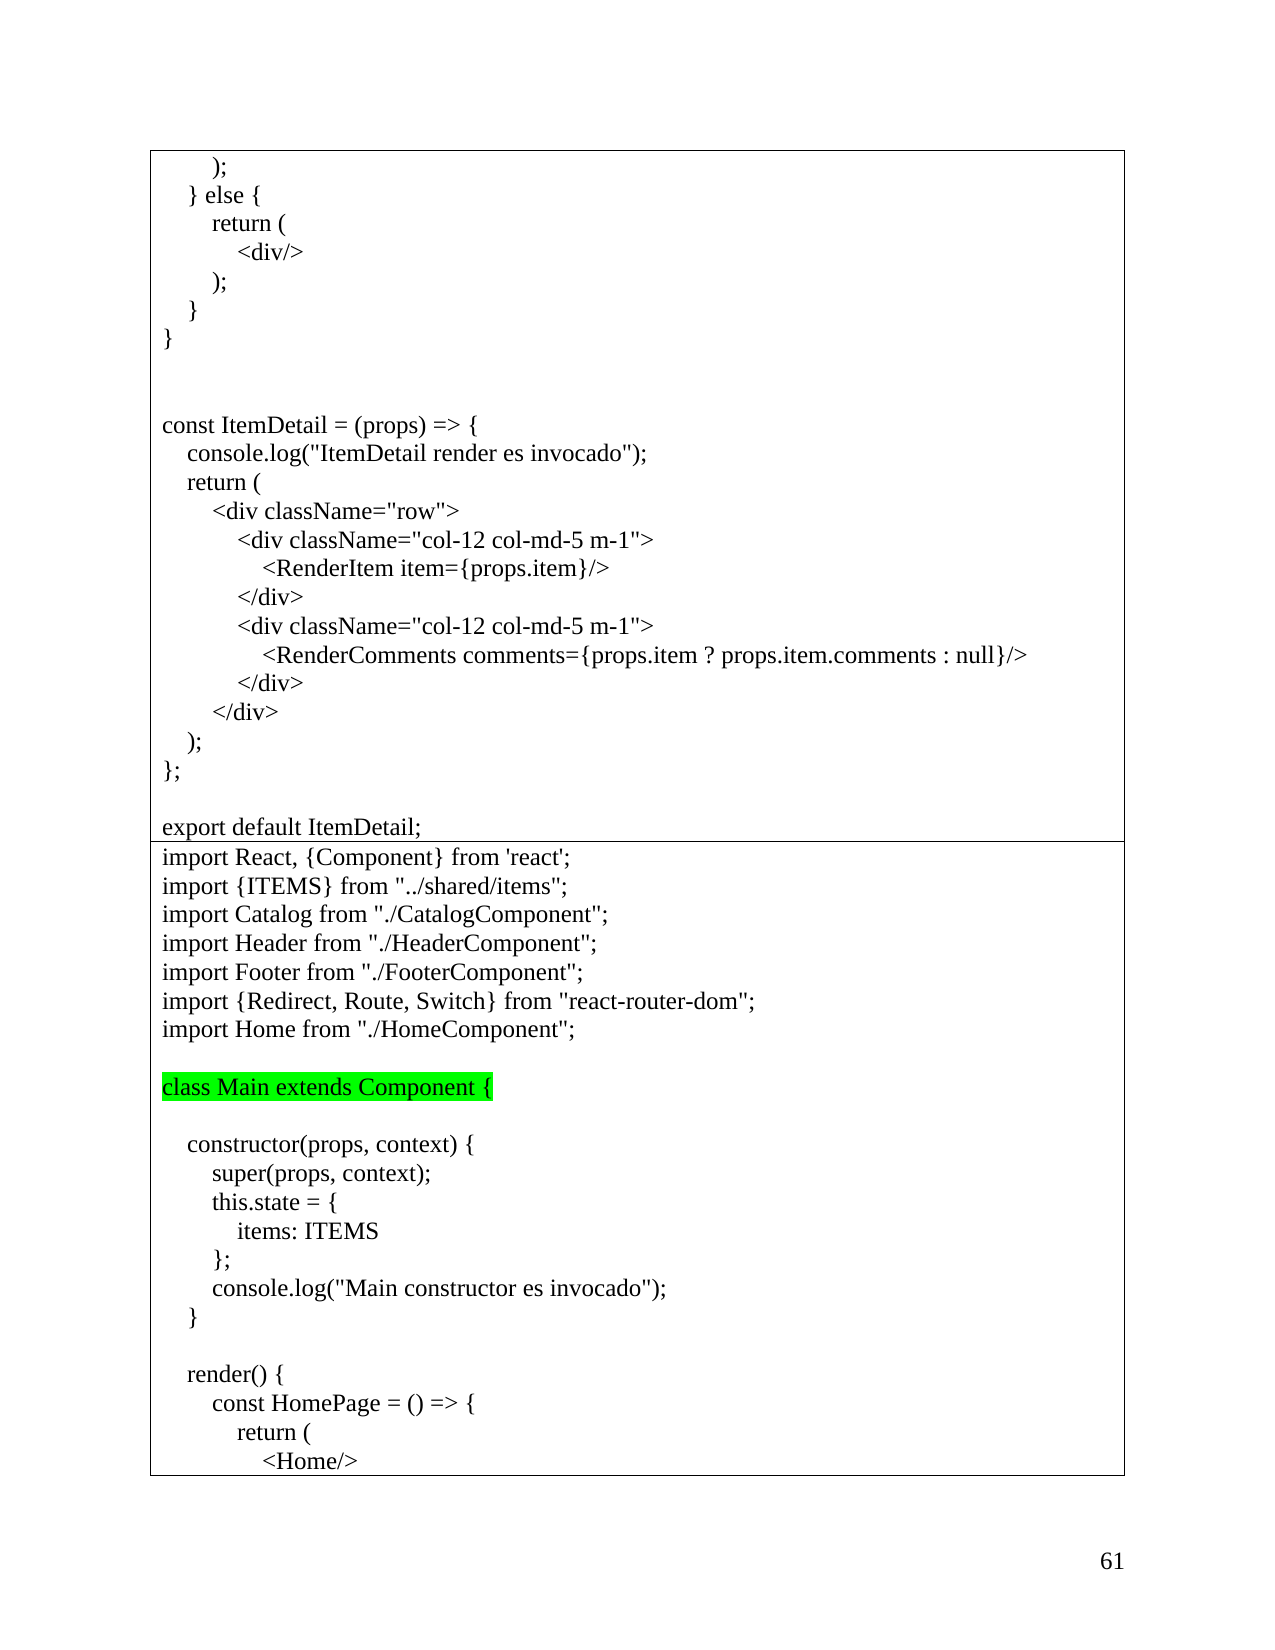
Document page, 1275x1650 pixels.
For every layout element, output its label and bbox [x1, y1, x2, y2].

table_cell [151, 151, 1124, 841]
table_cell [151, 842, 1124, 1474]
